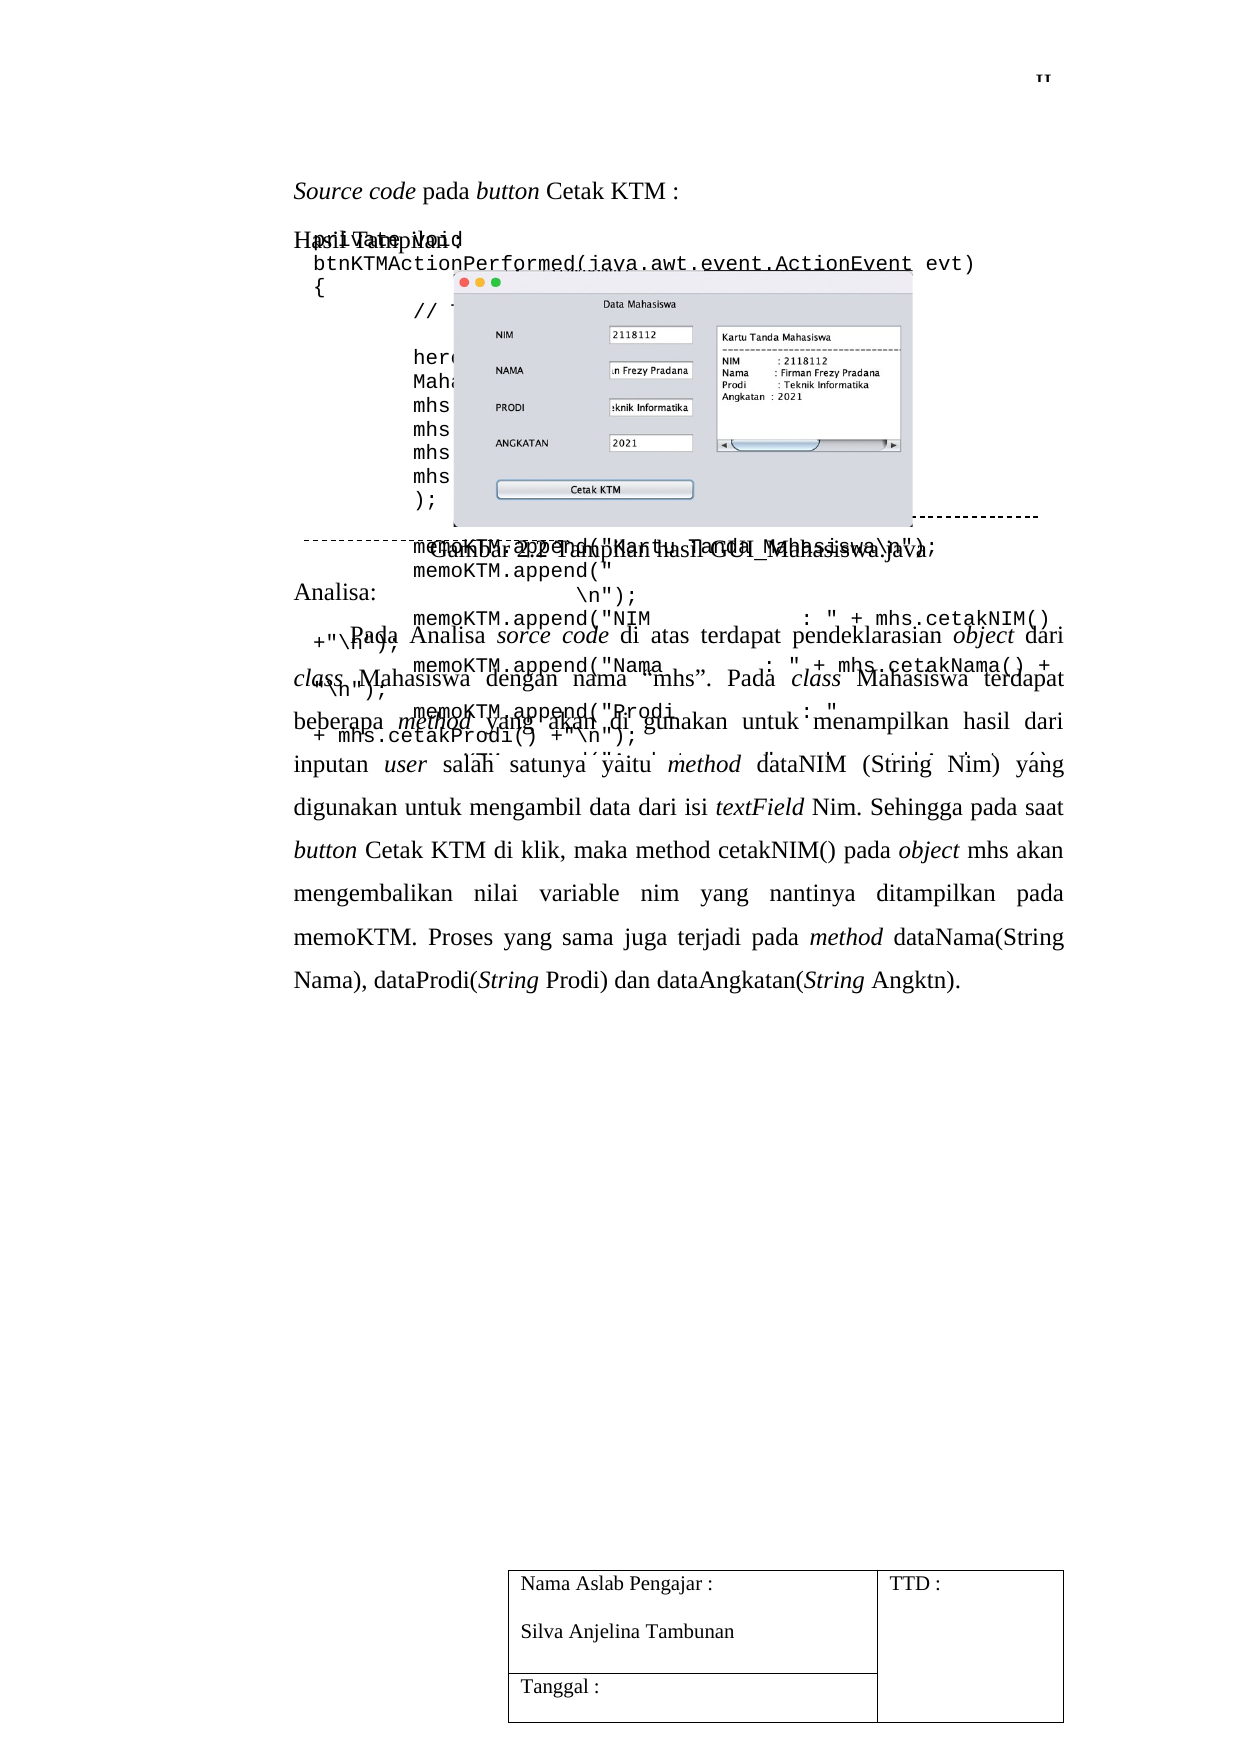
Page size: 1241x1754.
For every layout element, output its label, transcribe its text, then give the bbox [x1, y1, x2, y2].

subtitle Pada Analisa sorce code di atas terdapat pendeklarasian object dari class Mahasiswa dengan nama “mhs”. Pada class Mahasiswa terdapat beberapa method yang akan di gunakan untuk menampilkan hasil dari inputan user salah satunya yaitu method dataNIM (String Nim) yang digunakan untuk mengambil data dari isi textField Nim. Sehingga pada saat button Cetak KTM di klik, maka method cetakNIM() pada object mhs akan mengembalikan nilai variable nim yang nantinya ditampilkan pada memoKTM. Proses yang sama juga terjadi pada method dataNama(String Nama), dataProdi(String Prodi) dan dataAngkatan(String Angktn). [293, 620, 1064, 993]
picture [453, 270, 913, 527]
subtitle Analisa: [293, 577, 1088, 606]
subtitle Hasil Tampilan : [293, 225, 1088, 254]
text Source code pada button Cetak KTM : [293, 176, 1088, 205]
